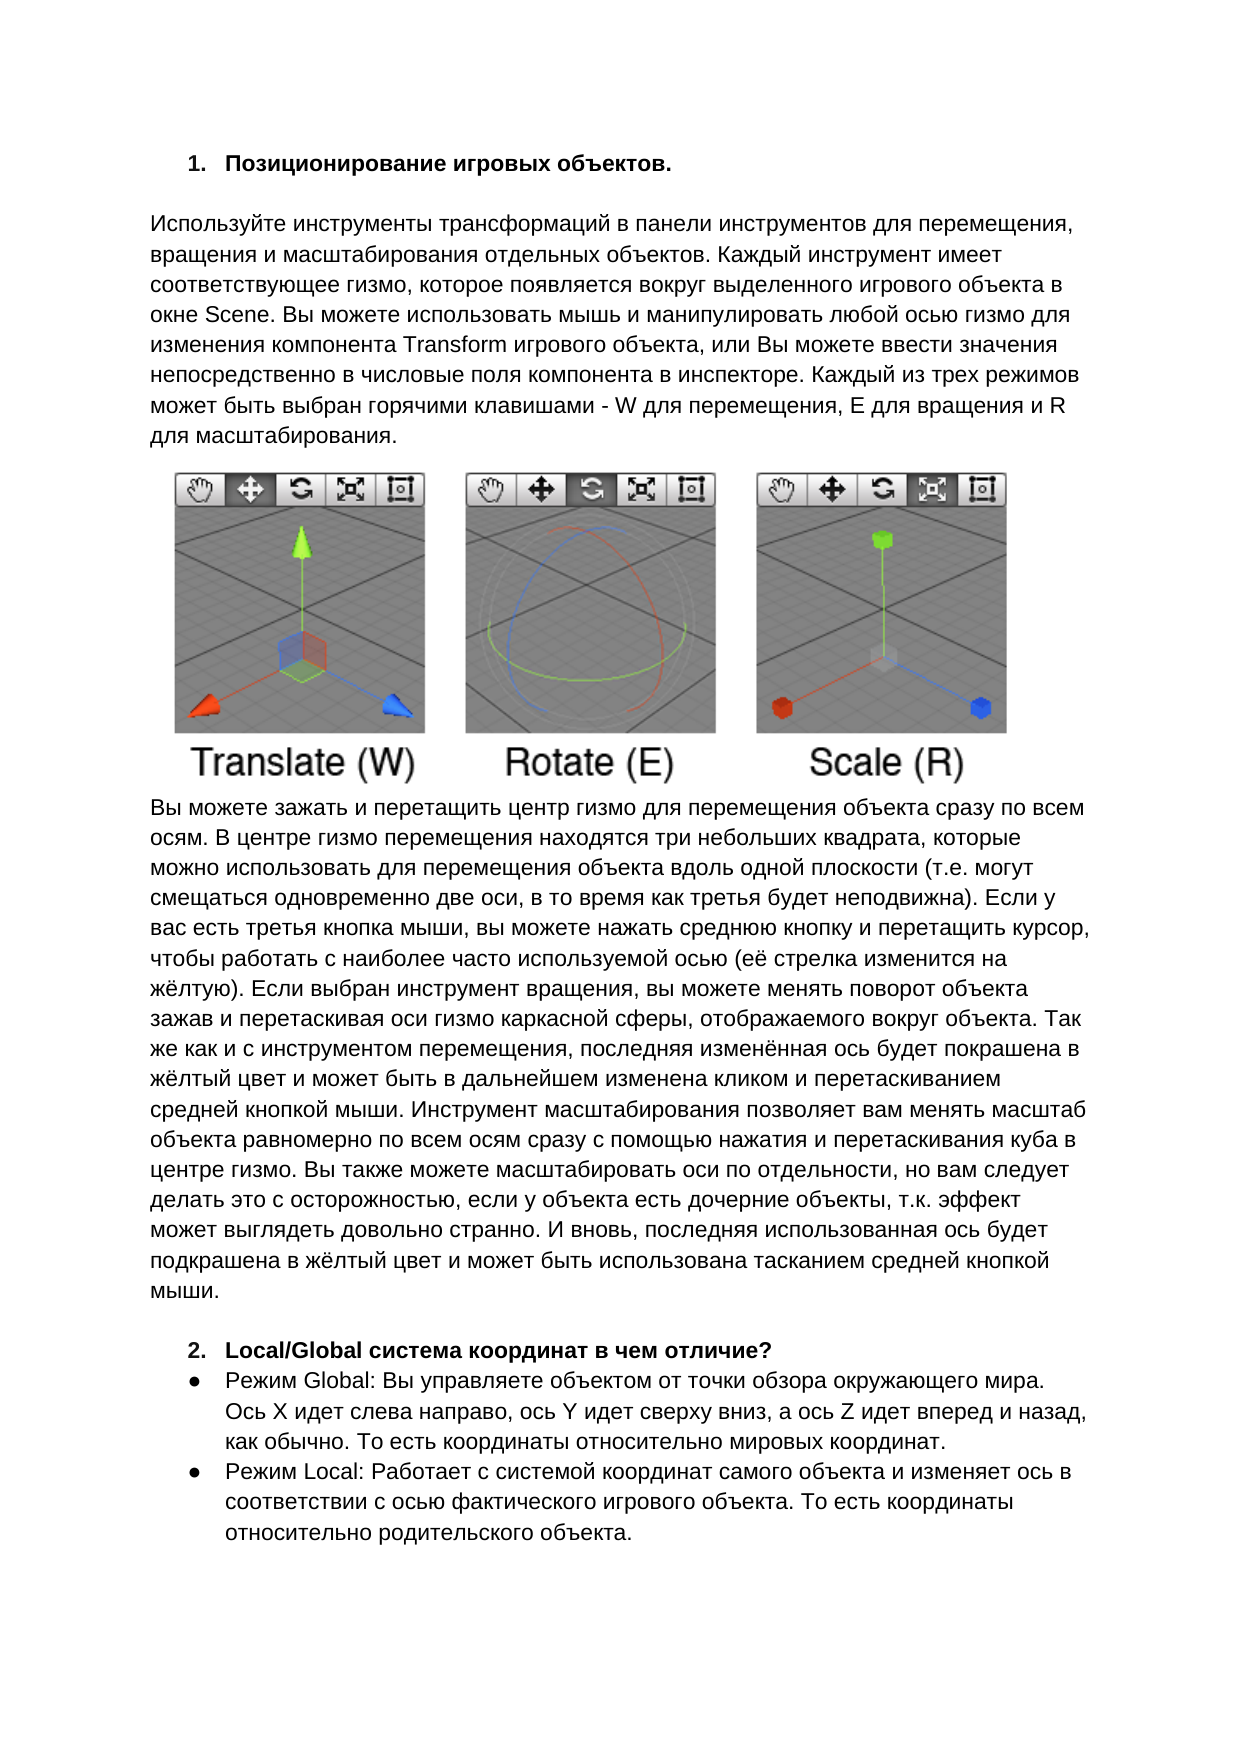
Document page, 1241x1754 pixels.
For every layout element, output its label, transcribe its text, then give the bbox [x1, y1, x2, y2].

picture [150, 452, 1032, 790]
list Режим Local: Работает с системой координат самого объекта и изменяет ось в соответствии с осью фактического игрового объекта. То есть координаты относительно родительского объекта. [187, 1458, 1090, 1545]
list Режим Global: Вы управляете объектом от точки обзора окружающего мира. Ось X идет слева направо, ось Y идет сверху вниз, а ось Z идет вперед и назад, как обычно. То есть координаты относительно мировых координат. [187, 1367, 1090, 1454]
list Позиционирование игровых объектов. [187, 150, 1090, 207]
list Local/Global система координат в чем отличие? [187, 1337, 1090, 1363]
